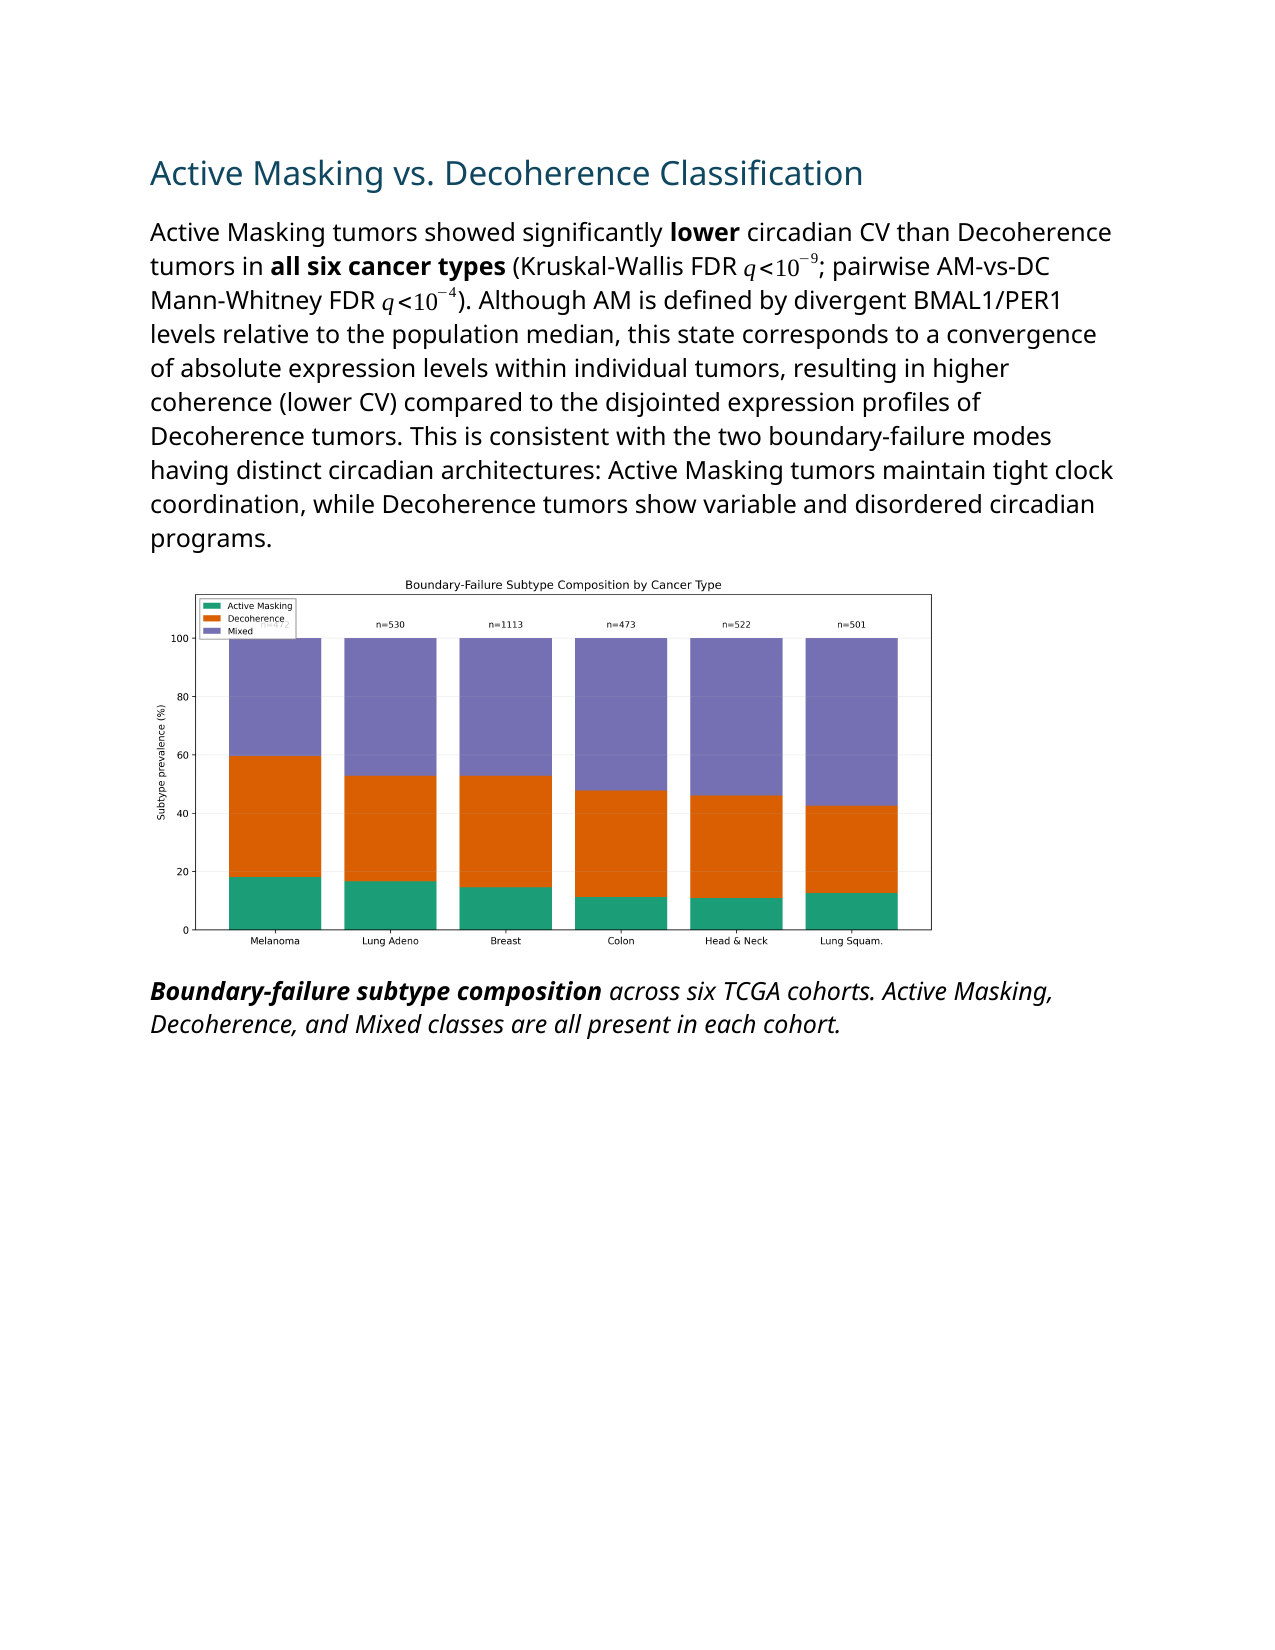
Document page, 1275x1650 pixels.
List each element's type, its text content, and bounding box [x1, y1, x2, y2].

text Boundary-failure subtype composition across six TCGA cohorts. Active Masking, Decoherence, and Mixed classes are all present in each cohort. [150, 973, 1125, 1041]
subtitle Active Masking vs. Decoherence Classification [150, 150, 1125, 195]
text Active Masking tumors showed significantly lower circadian CV than Decoherence tumors in all six cancer types (Kruskal-Wallis FDR ; pairwise AM-vs-DC Mann-Whitney FDR ). Although AM is defined by divergent BMAL1/PER1 levels relative to the population median, this state corresponds to a convergence of absolute expression levels within individual tumors, resulting in higher coherence (lower CV) compared to the disjointed expression profiles of Decoherence tumors. This is consistent with the two boundary-failure modes having distinct circadian architectures: Active Masking tumors maintain tight clock coordination, while Decoherence tumors show variable and disordered circadian programs. [150, 214, 1125, 555]
picture [150, 573, 938, 953]
